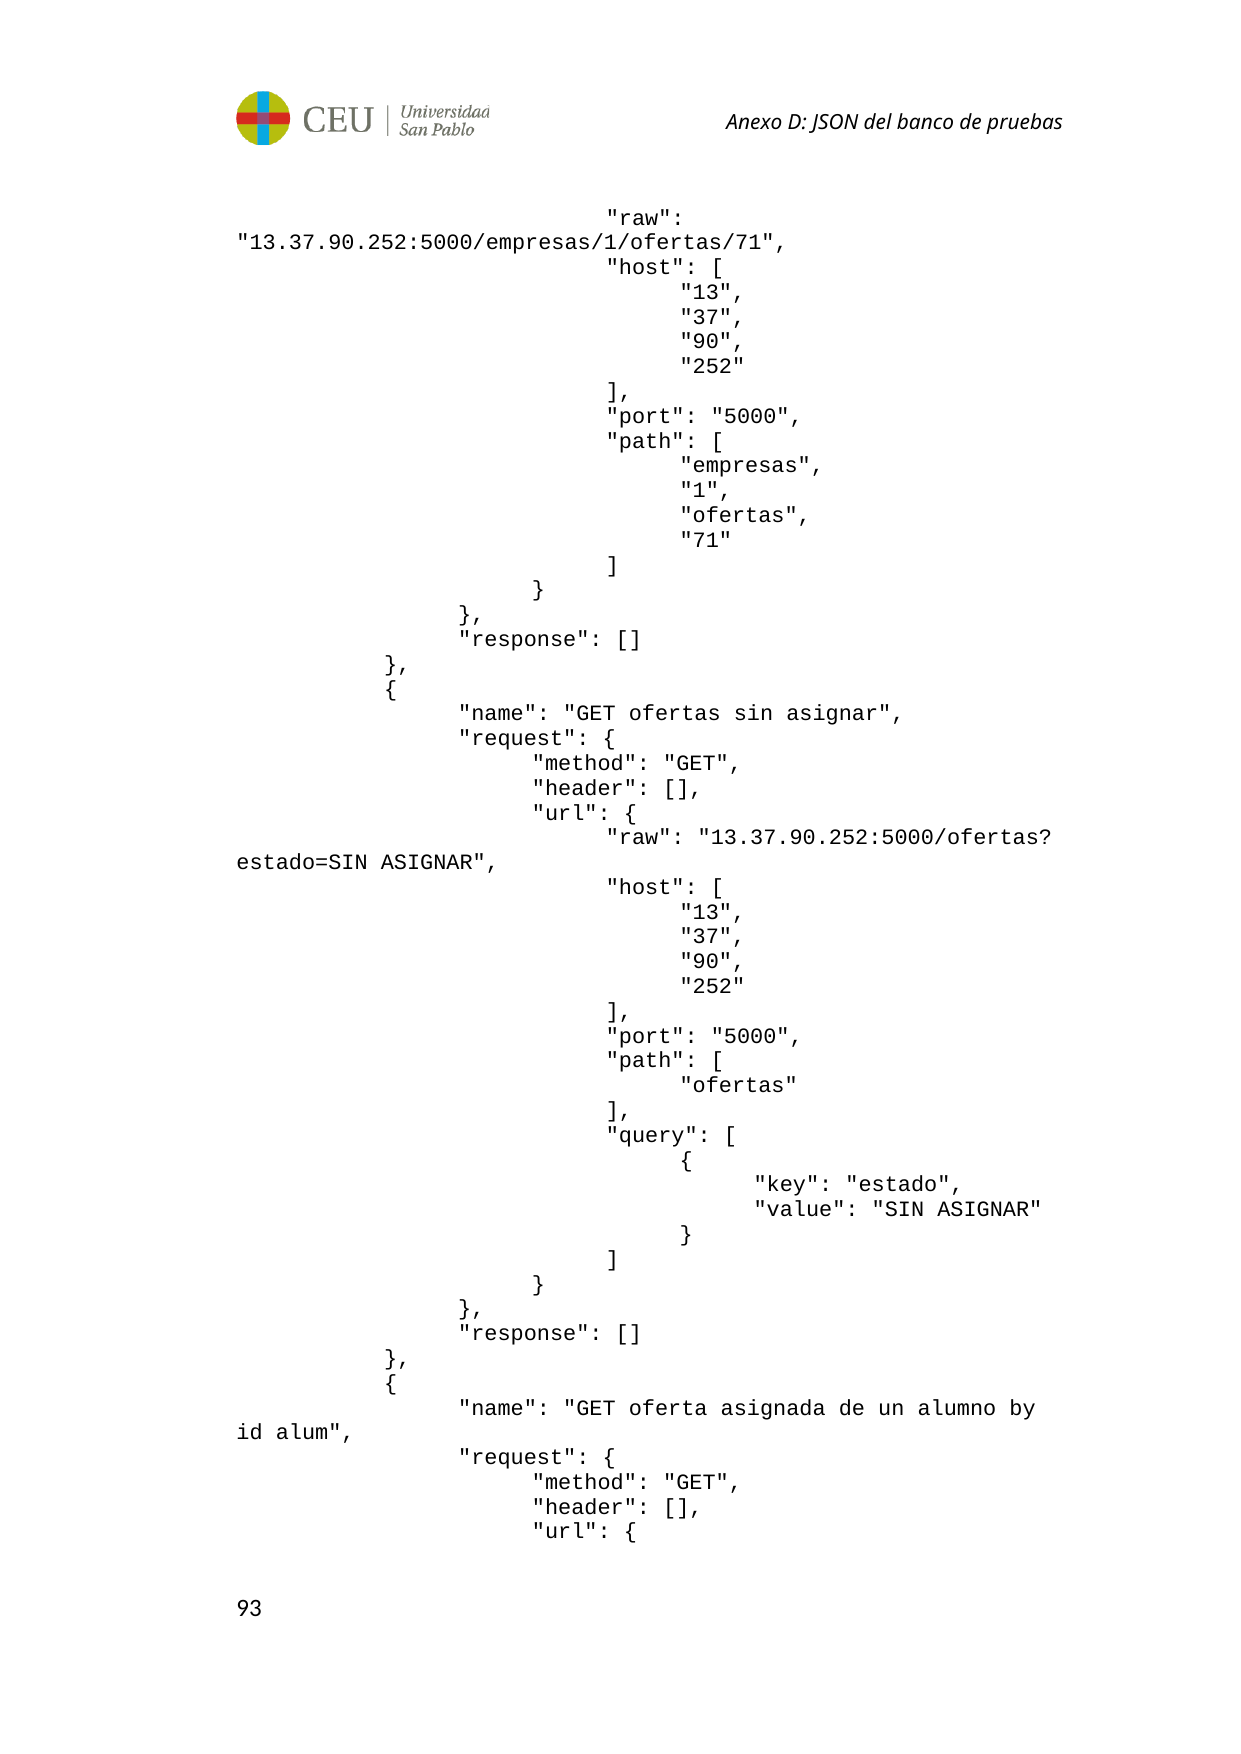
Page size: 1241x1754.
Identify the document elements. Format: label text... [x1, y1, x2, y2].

text "value": "SIN ASIGNAR" [236, 1198, 1063, 1223]
text "host": [ [236, 876, 1063, 901]
text "method": "GET", [236, 752, 1063, 777]
text "ofertas" [236, 1074, 1063, 1099]
text "name": "GET ofertas sin asignar", [236, 703, 1063, 727]
text "71" [236, 529, 1063, 554]
text } [236, 1273, 1063, 1298]
text "host": [ [236, 256, 1063, 281]
text "url": { [236, 802, 1063, 827]
text ] [236, 554, 1063, 579]
text "header": [], [236, 1496, 1063, 1521]
text "raw": "13.37.90.252:5000/ofertas?estado=SIN ASIGNAR", [236, 827, 1063, 876]
text "port": "5000", [236, 1025, 1063, 1050]
text { [236, 678, 1063, 703]
text } [236, 1223, 1063, 1248]
text "request": { [236, 1446, 1063, 1471]
text }, [236, 1347, 1063, 1372]
text "empresas", [236, 455, 1063, 479]
text "13", [236, 901, 1063, 926]
text "252" [236, 356, 1063, 380]
text "method": "GET", [236, 1471, 1063, 1496]
text "ofertas", [236, 504, 1063, 529]
text "query": [ [236, 1124, 1063, 1149]
text "37", [236, 306, 1063, 331]
text "port": "5000", [236, 405, 1063, 430]
text }, [236, 603, 1063, 628]
text "path": [ [236, 1050, 1063, 1074]
text "raw": "13.37.90.252:5000/empresas/1/ofertas/71", [236, 207, 1063, 256]
text "key": "estado", [236, 1174, 1063, 1198]
text "response": [] [236, 628, 1063, 653]
text "1", [236, 479, 1063, 504]
text ], [236, 1000, 1063, 1025]
text "37", [236, 926, 1063, 951]
text "90", [236, 331, 1063, 356]
text "252" [236, 975, 1063, 1000]
text "url": { [236, 1521, 1063, 1546]
text } [236, 579, 1063, 603]
text { [236, 1372, 1063, 1397]
text "request": { [236, 727, 1063, 752]
text { [236, 1149, 1063, 1174]
text "response": [] [236, 1322, 1063, 1347]
picture [235, 89, 490, 146]
text ], [236, 380, 1063, 405]
text "path": [ [236, 430, 1063, 455]
text }, [236, 1298, 1063, 1322]
text }, [236, 653, 1063, 678]
text "90", [236, 951, 1063, 975]
text "name": "GET oferta asignada de un alumno by id alum", [236, 1397, 1063, 1446]
text "13", [236, 281, 1063, 306]
text ], [236, 1099, 1063, 1124]
text ] [236, 1248, 1063, 1273]
text "header": [], [236, 777, 1063, 802]
